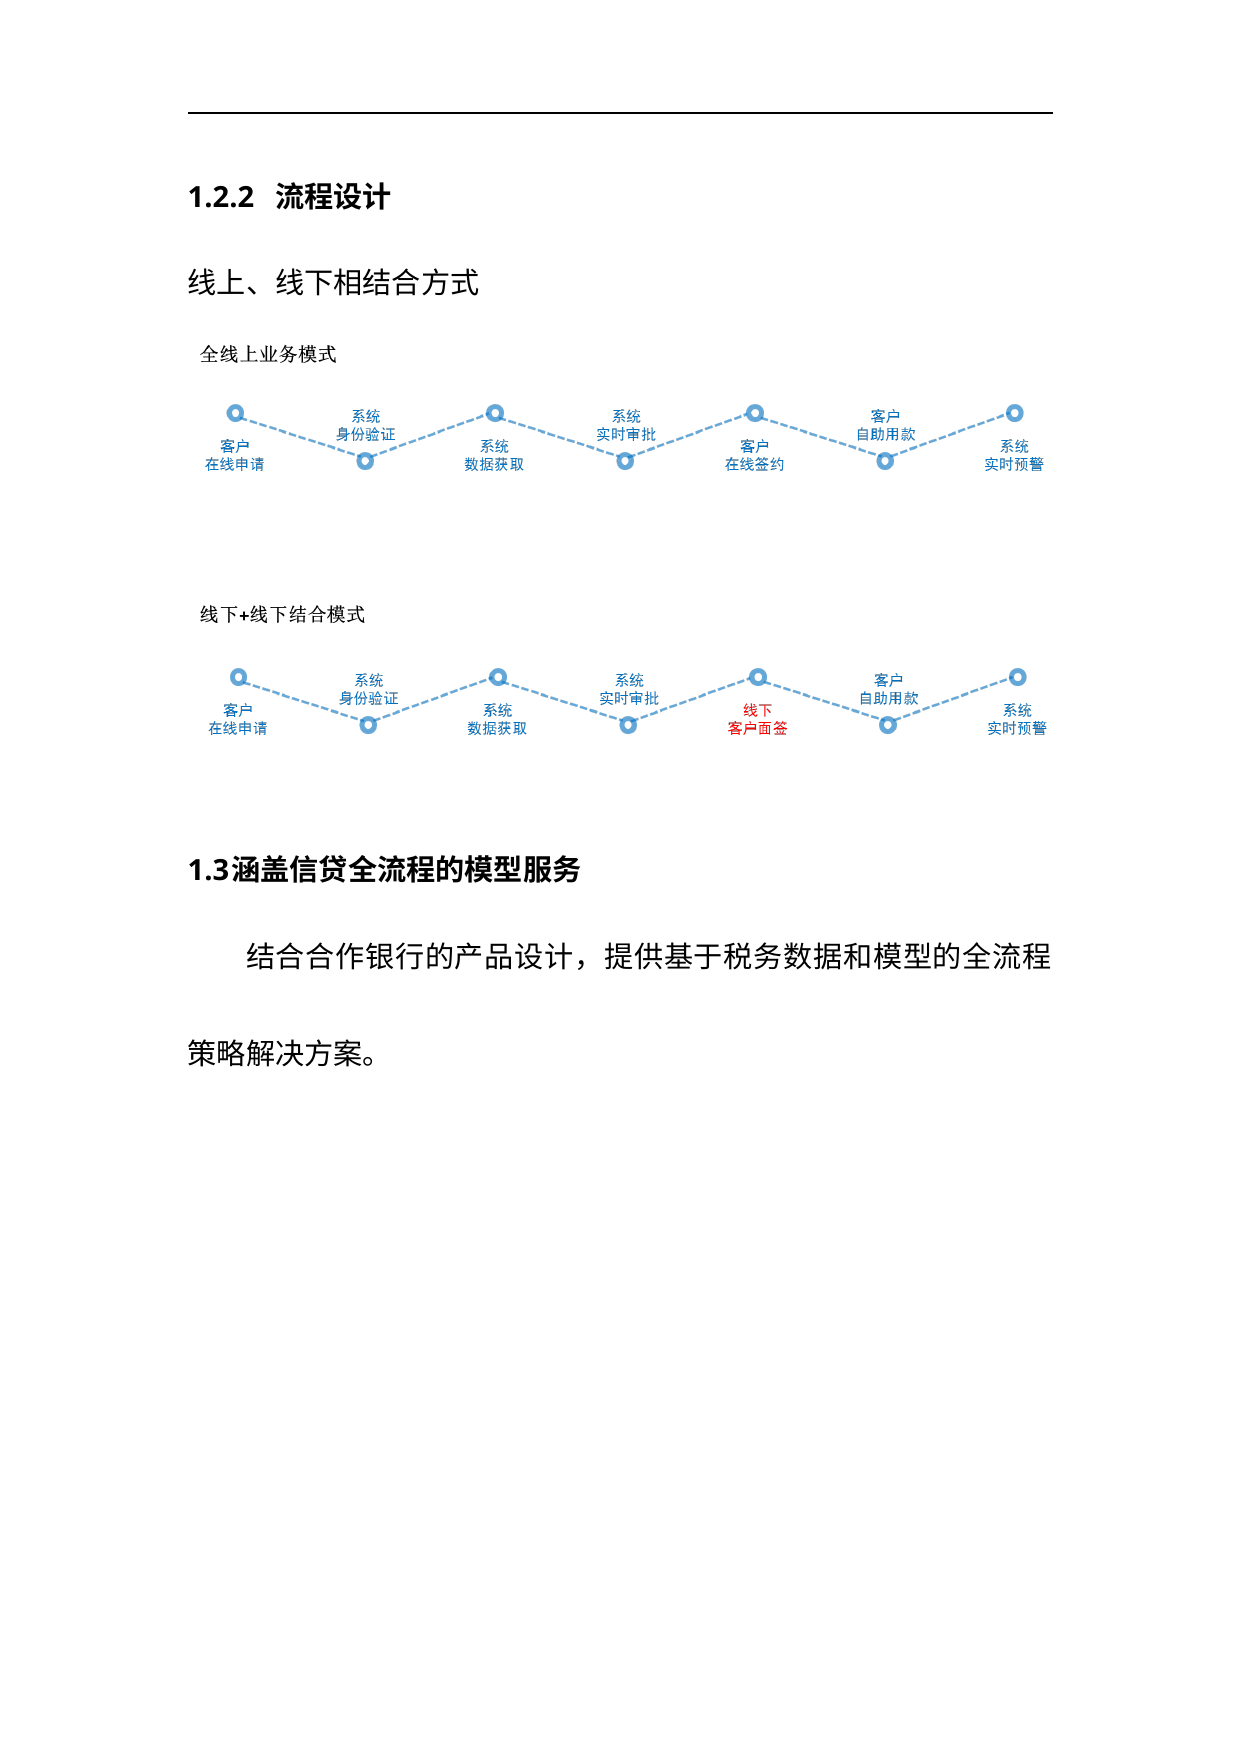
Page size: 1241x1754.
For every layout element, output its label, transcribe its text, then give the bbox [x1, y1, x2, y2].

picture [187, 334, 1054, 481]
subtitle 涵盖信贷全流程的模型服务 [187, 836, 1053, 901]
text 结合合作银行的产品设计，提供基于税务数据和模型的全流程策略解决方案。 [187, 922, 1053, 1084]
text 线上、线下相结合方式 [187, 248, 1053, 313]
picture [187, 595, 1057, 745]
subtitle 流程设计 [187, 162, 1053, 227]
